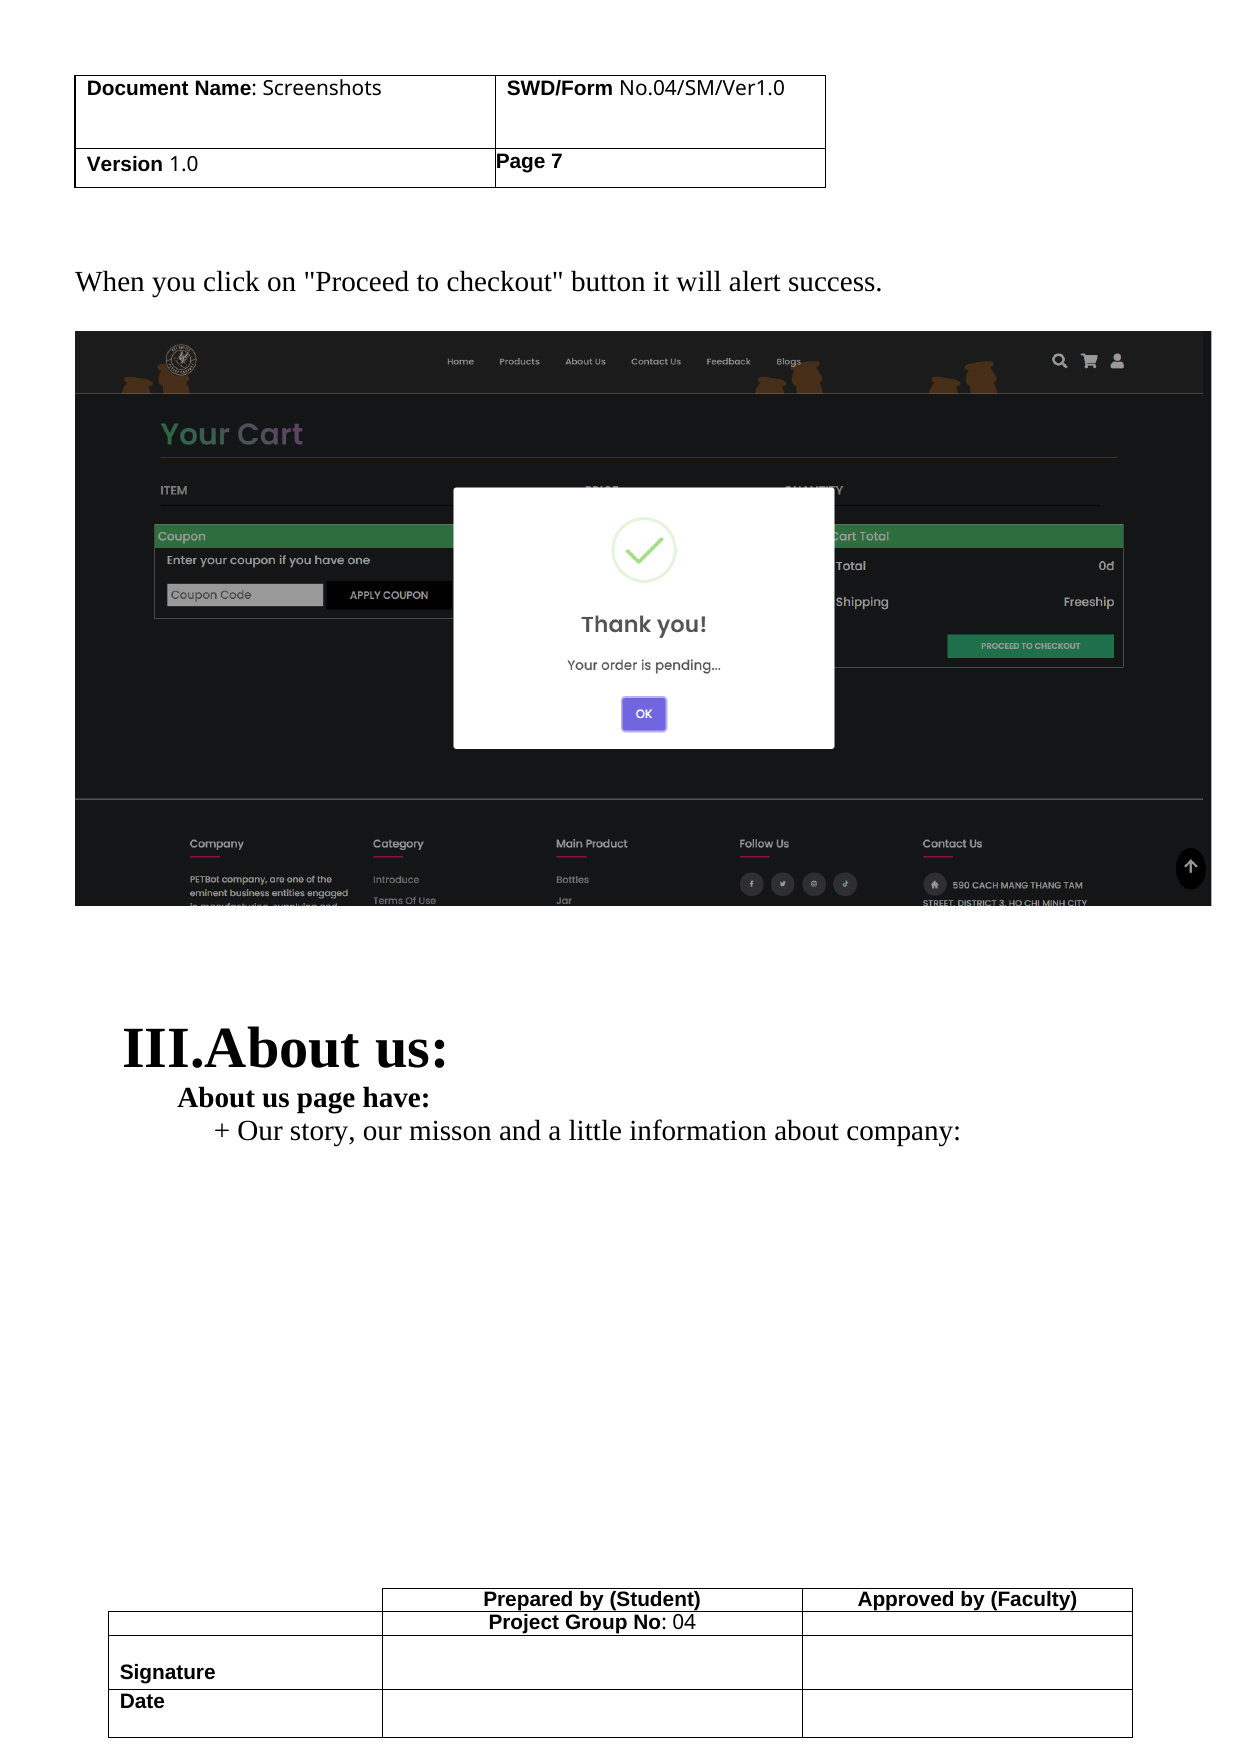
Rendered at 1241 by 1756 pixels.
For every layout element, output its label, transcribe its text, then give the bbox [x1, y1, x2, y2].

picture [75, 331, 1212, 906]
text When you click on "Proceed to checkout" button it will alert success. [75, 264, 1211, 298]
text + Our story, our misson and a little information about company: [75, 1113, 1211, 1147]
text About us page have: [75, 1080, 1211, 1113]
subtitle III.About us: [122, 1013, 1211, 1080]
